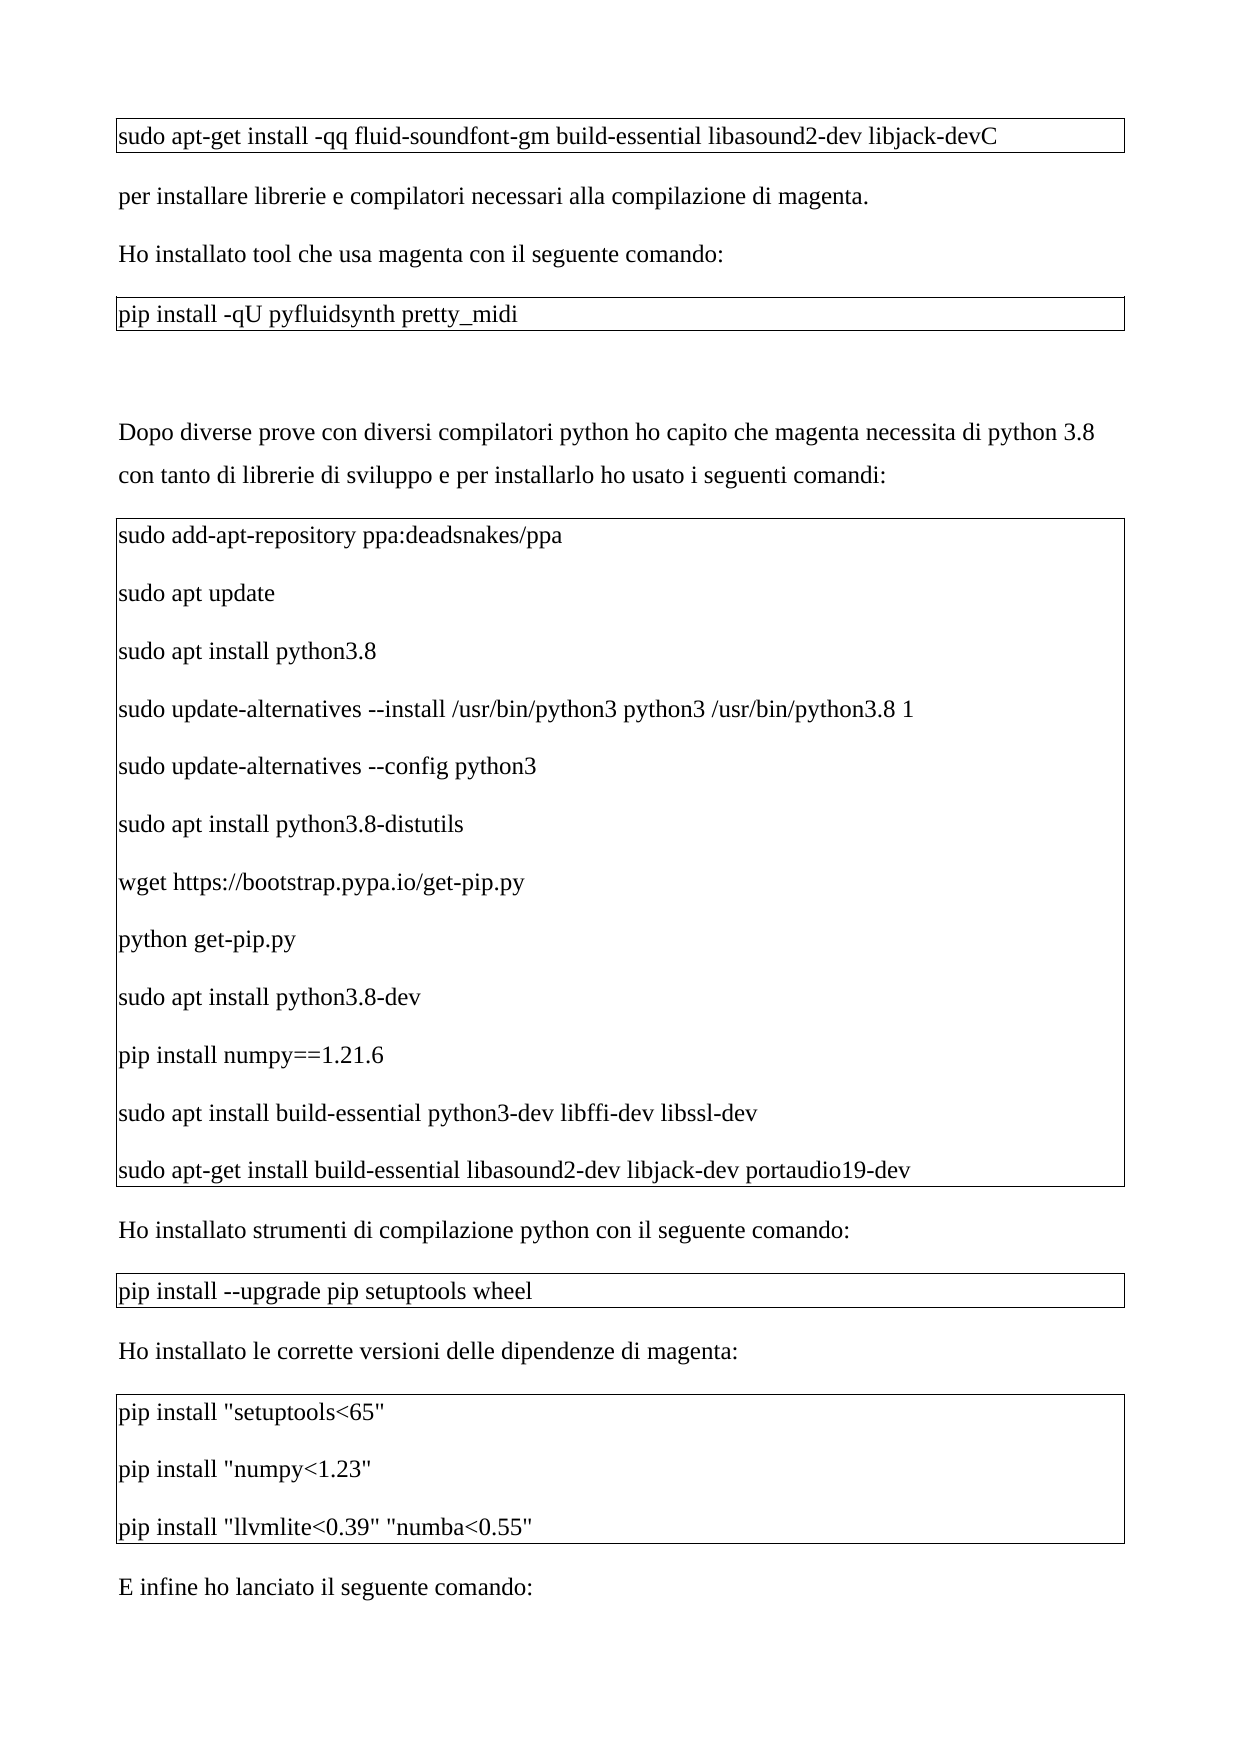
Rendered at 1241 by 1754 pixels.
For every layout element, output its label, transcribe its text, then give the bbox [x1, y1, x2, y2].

text sudo apt-get install -qq fluid-soundfont-gm build-essential libasound2-dev libjack-devC [117, 119, 1124, 152]
text pip install numpy==1.21.6 [117, 1037, 1124, 1069]
text pip install "numpy<1.23" [117, 1452, 1124, 1483]
text sudo apt install python3.8-distutils [117, 806, 1124, 838]
text pip install "setuptools<65" [117, 1395, 1124, 1425]
text pip install --upgrade pip setuptools wheel [117, 1274, 1124, 1307]
text sudo apt-get install build-essential libasound2-dev libjack-dev portaudio19-dev [117, 1153, 1124, 1186]
text sudo apt install python3.8-dev [117, 979, 1124, 1011]
text sudo apt update [117, 576, 1124, 607]
text per installare librerie e compilatori necessari alla compilazione di magenta. [118, 181, 1122, 210]
text sudo update-alternatives --install /usr/bin/python3 python3 /usr/bin/python3.8 1 [117, 691, 1124, 722]
text pip install -qU pyfluidsynth pretty_midi [117, 298, 1124, 330]
text Ho installato tool che usa magenta con il seguente comando: [118, 239, 1122, 267]
text sudo apt install build-essential python3-dev libffi-dev libssl-dev [117, 1095, 1124, 1126]
text sudo add-apt-repository ppa:deadsnakes/ppa [117, 519, 1124, 549]
text wget https://bootstrap.pypa.io/get-pip.py [117, 864, 1124, 896]
text python get-pip.py [117, 922, 1124, 953]
text Ho installato le corrette versioni delle dipendenze di magenta: [118, 1336, 1122, 1365]
text Dopo diverse prove con diversi compilatori python ho capito che magenta necessita di python 3.8 con tanto di librerie di sviluppo e per installarlo ho usato i seguenti comandi: [118, 417, 1122, 489]
text E infine ho lanciato il seguente comando: [118, 1572, 1122, 1601]
text pip install "llvmlite<0.39" "numba<0.55" [117, 1509, 1124, 1543]
text Ho installato strumenti di compilazione python con il seguente comando: [118, 1216, 1122, 1244]
text sudo update-alternatives --config python3 [117, 749, 1124, 780]
text sudo apt install python3.8 [117, 633, 1124, 665]
